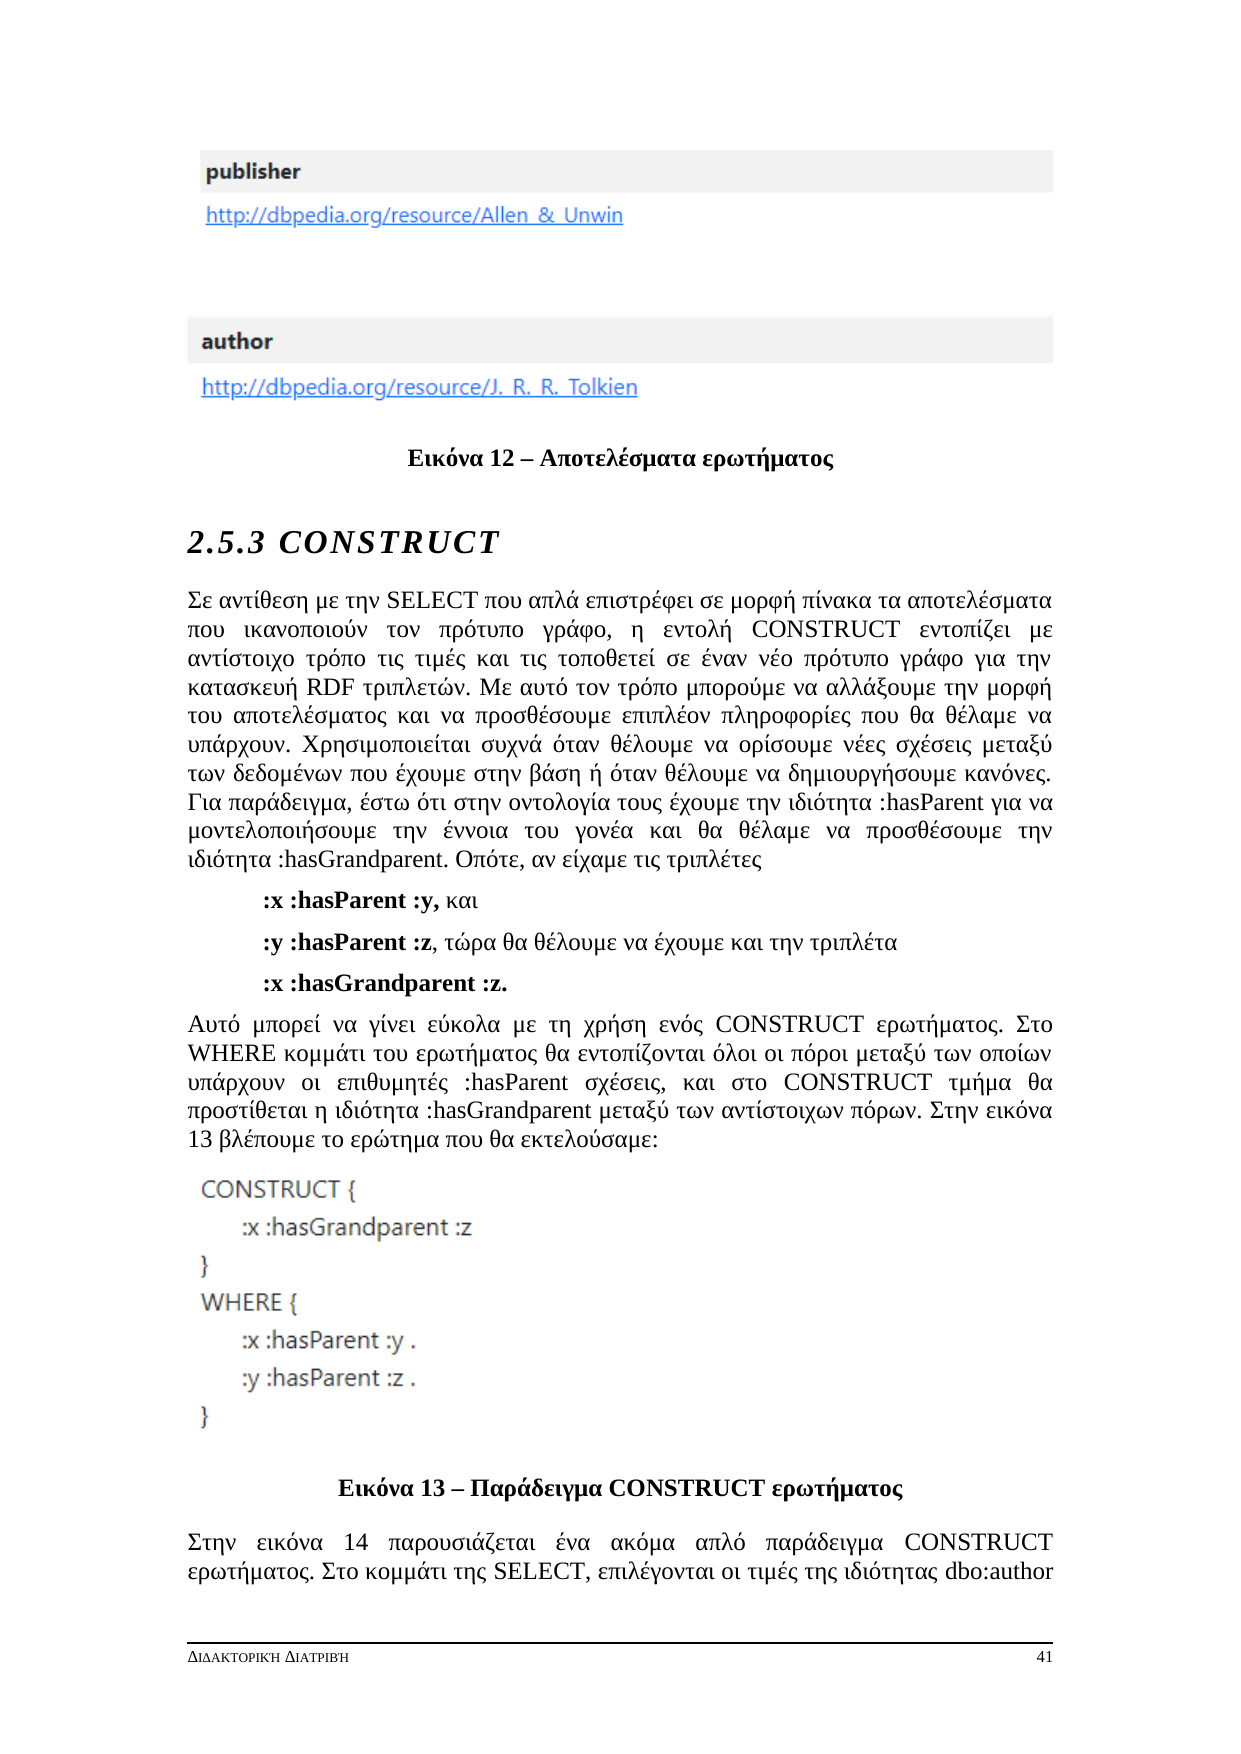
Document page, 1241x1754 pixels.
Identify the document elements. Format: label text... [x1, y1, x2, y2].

text Σε αντίθεση με την SELECT που απλά επιστρέφει σε μορφή πίνακα τα αποτελέσματα που ικανοποιούν τον πρότυπο γράφο, η εντολή CONSTRUCT εντοπίζει με αντίστοιχο τρόπο τις τιμές και τις τοποθετεί σε έναν νέο πρότυπο γράφο για την κατασκευή RDF τριπλετών. Με αυτό τον τρόπο μπορούμε να αλλάξουμε την μορφή του αποτελέσματος και να προσθέσουμε επιπλέον πληροφορίες που θα θέλαμε να υπάρχουν. Χρησιμοποιείται συχνά όταν θέλουμε να ορίσουμε νέες σχέσεις μεταξύ των δεδομένων που έχουμε στην βάση ή όταν θέλουμε να δημιουργήσουμε κανόνες. Για παράδειγμα, έστω ότι στην οντολογία τους έχουμε την ιδιότητα :hasParent για να μοντελοποιήσουμε την έννοια του γονέα και θα θέλαμε να προσθέσουμε την ιδιότητα :hasGrandparent. Οπότε, αν είχαμε τις τριπλέτες [187, 586, 1053, 873]
text Εικόνα 13 – Παράδειγμα CONSTRUCT ερωτήματος [187, 1473, 1053, 1502]
text :x :hasParent :y, και [187, 886, 1053, 914]
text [187, 1527, 1053, 1584]
picture [187, 315, 1054, 419]
text :y :hasParent :z, τώρα θα θέλουμε να έχουμε και την τριπλέτα [187, 927, 1053, 956]
text Αυτό μπορεί να γίνει εύκολα με τη χρήση ενός CONSTRUCT ερωτήματος. Στο WHERE κομμάτι του ερωτήματος θα εντοπίζονται όλοι οι πόροι μεταξύ των οποίων υπάρχουν οι επιθυμητές :hasParent σχέσεις, και στο CONSTRUCT τμήμα θα προστίθεται η ιδιότητα :hasGrandparent μεταξύ των αντίστοιχων πόρων. Στην εικόνα 13 βλέπουμε το ερώτημα που θα εκτελούσαμε: [187, 1009, 1053, 1153]
subtitle CONSTRUCT [187, 522, 1053, 561]
text Εικόνα 12 – Αποτελέσματα ερωτήματος [187, 443, 1053, 472]
picture [187, 150, 1054, 262]
picture [187, 1165, 913, 1449]
text :x :hasGrandparent :z. [187, 968, 1053, 997]
